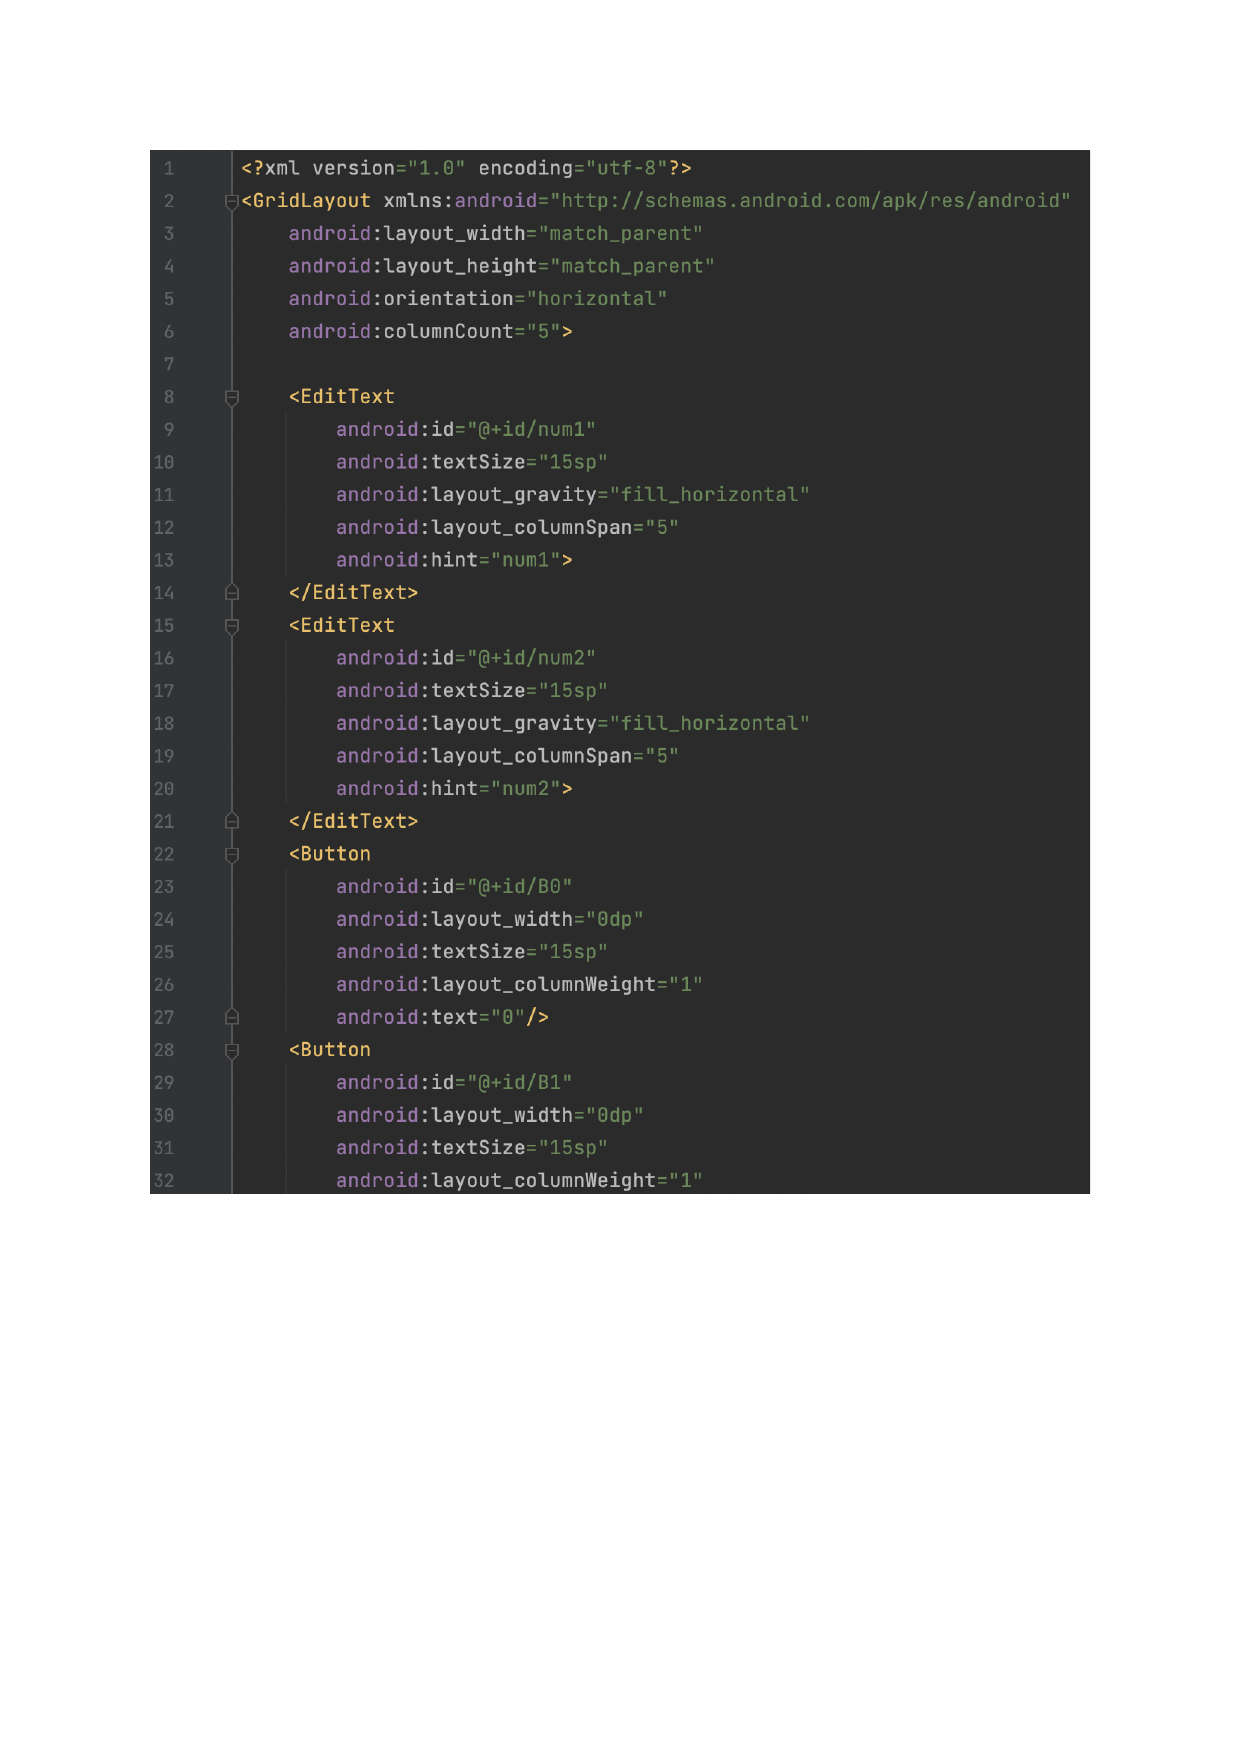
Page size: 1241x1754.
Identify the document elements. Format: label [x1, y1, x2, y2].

picture [150, 150, 1091, 1194]
